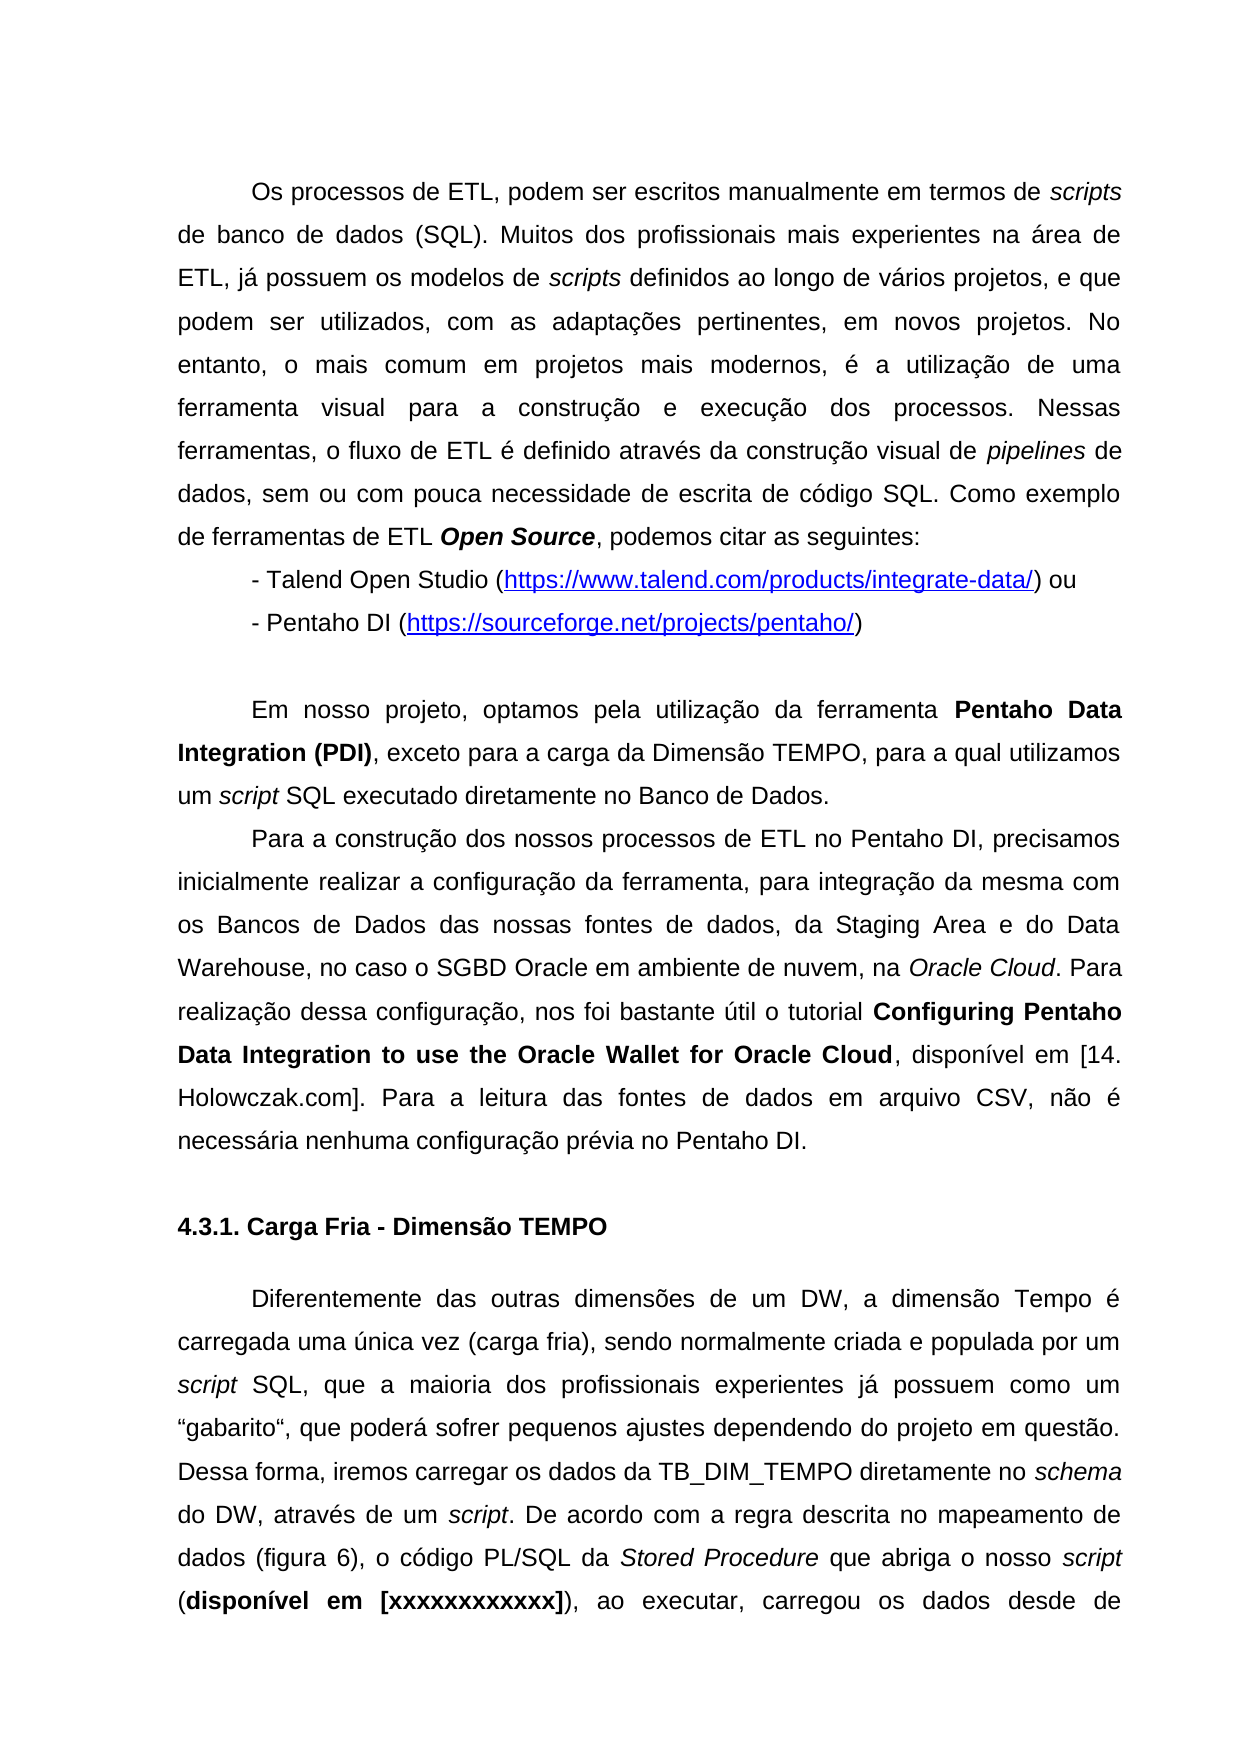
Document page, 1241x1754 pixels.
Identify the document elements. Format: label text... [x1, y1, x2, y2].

subtitle 4.3.1. Carga Fria - Dimensão TEMPO [177, 1212, 1122, 1241]
text Para a construção dos nossos processos de ETL no Pentaho DI, precisamos inicialmente realizar a configuração da ferramenta, para integração da mesma com os Bancos de Dados das nossas fontes de dados, da Staging Area e do Data Warehouse, no caso o SGBD Oracle em ambiente de nuvem, na Oracle Cloud. Para realização dessa configuração, nos foi bastante útil o tutorial Configuring Pentaho Data Integration to use the Oracle Wallet for Oracle Cloud, disponível em [14. Holowczak.com]. Para a leitura das fontes de dados em arquivo CSV, não é necessária nenhuma configuração prévia no Pentaho DI. [177, 824, 1122, 1155]
text Em nosso projeto, optamos pela utilização da ferramenta Pentaho Data Integration (PDI), exceto para a carga da Dimensão TEMPO, para a qual utilizamos um script SQL executado diretamente no Banco de Dados. [177, 695, 1122, 810]
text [177, 1284, 1122, 1615]
text Os processos de ETL, podem ser escritos manualmente em termos de scripts de banco de dados (SQL). Muitos dos profissionais mais experientes na área de ETL, já possuem os modelos de scripts definidos ao longo de vários projetos, e que podem ser utilizados, com as adaptações pertinentes, em novos projetos. No entanto, o mais comum em projetos mais modernos, é a utilização de uma ferramenta visual para a construção e execução dos processos. Nessas ferramentas, o fluxo de ETL é definido através da construção visual de pipelines de dados, sem ou com pouca necessidade de escrita de código SQL. Como exemplo de ferramentas de ETL Open Source, podemos citar as seguintes: [177, 177, 1122, 551]
text - Pentaho DI (https://sourceforge.net/projects/pentaho/) [177, 608, 1122, 637]
text - Talend Open Studio (https://www.talend.com/products/integrate-data/) ou [177, 565, 1122, 594]
